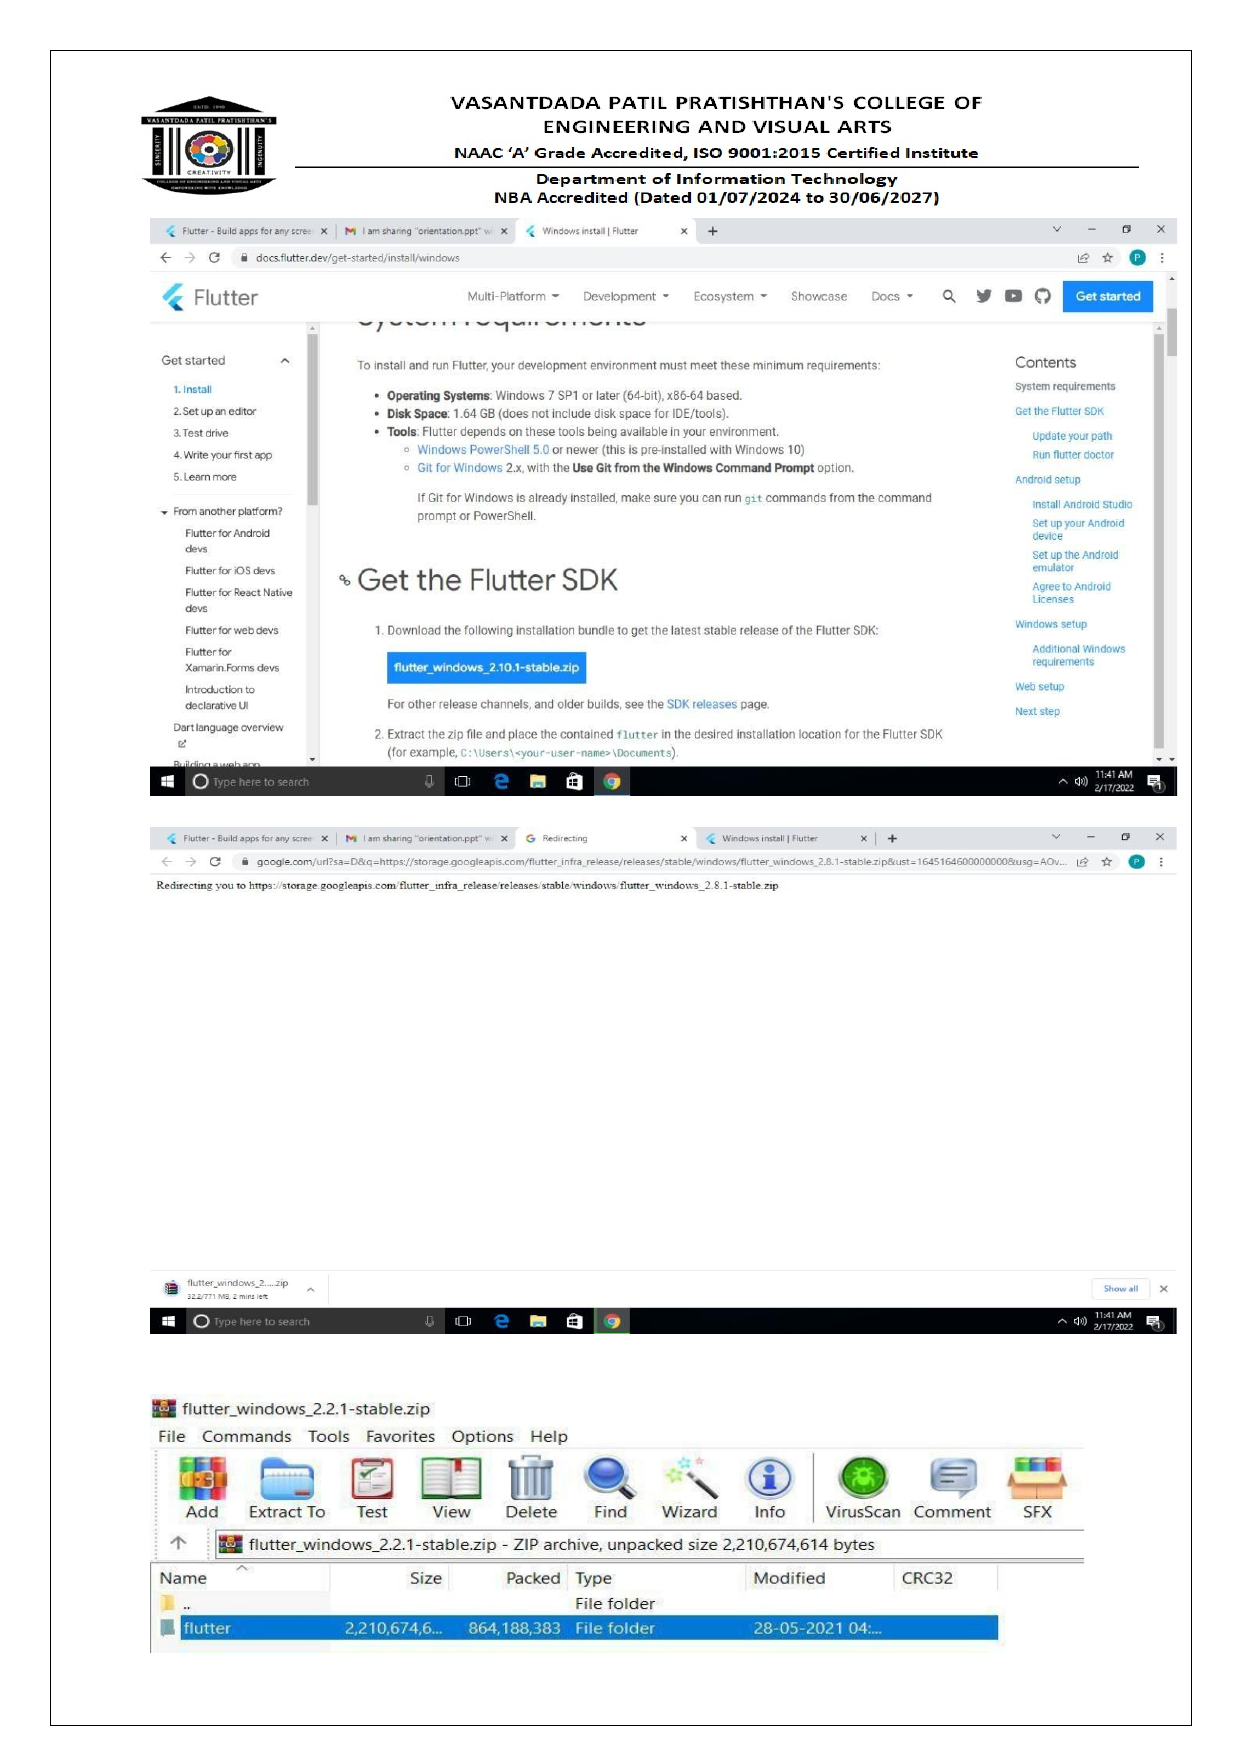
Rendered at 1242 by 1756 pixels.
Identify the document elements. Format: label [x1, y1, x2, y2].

picture [150, 1394, 1085, 1653]
picture [150, 827, 1177, 1334]
picture [115, 75, 1178, 796]
